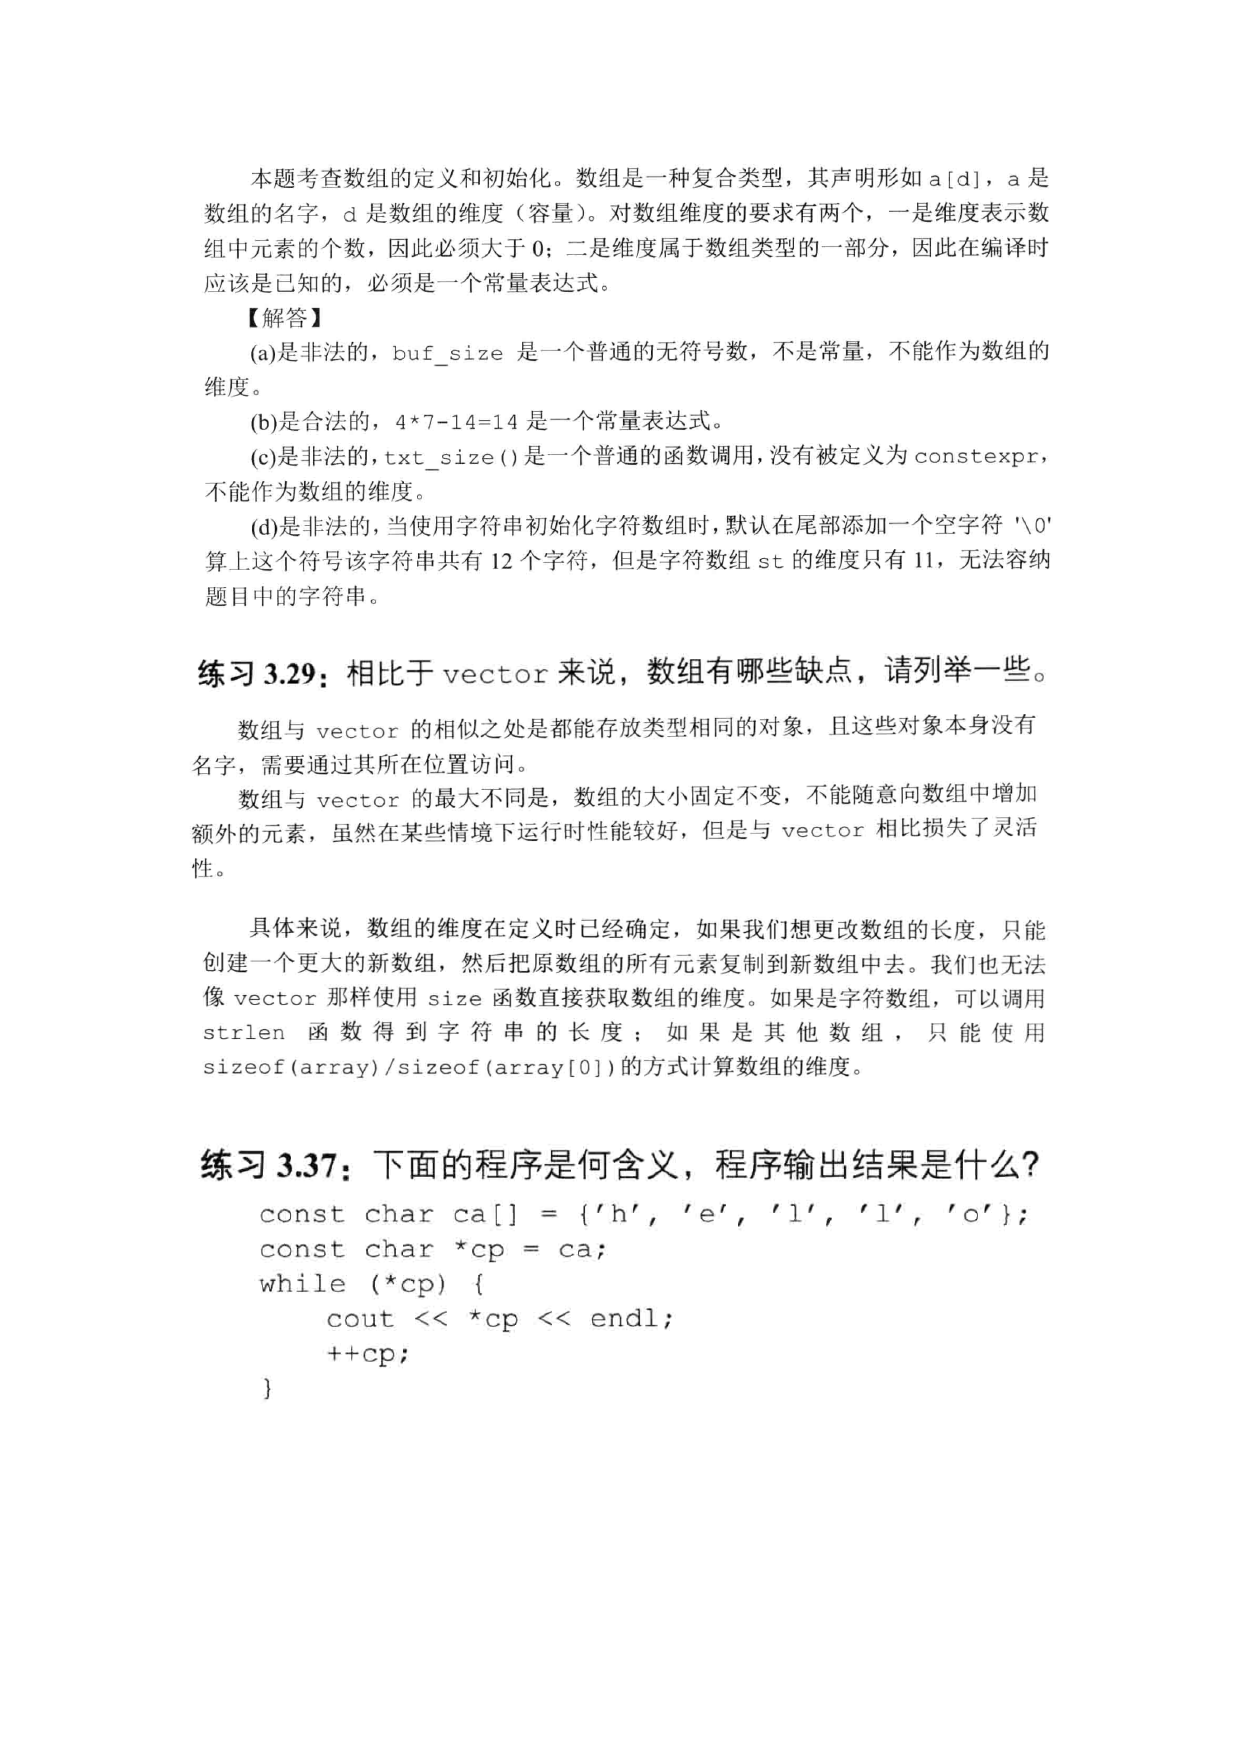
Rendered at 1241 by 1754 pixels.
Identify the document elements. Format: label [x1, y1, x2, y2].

picture [187, 1137, 1053, 1404]
picture [187, 649, 1053, 694]
picture [187, 162, 1053, 608]
picture [187, 909, 1053, 1091]
picture [187, 714, 1053, 881]
